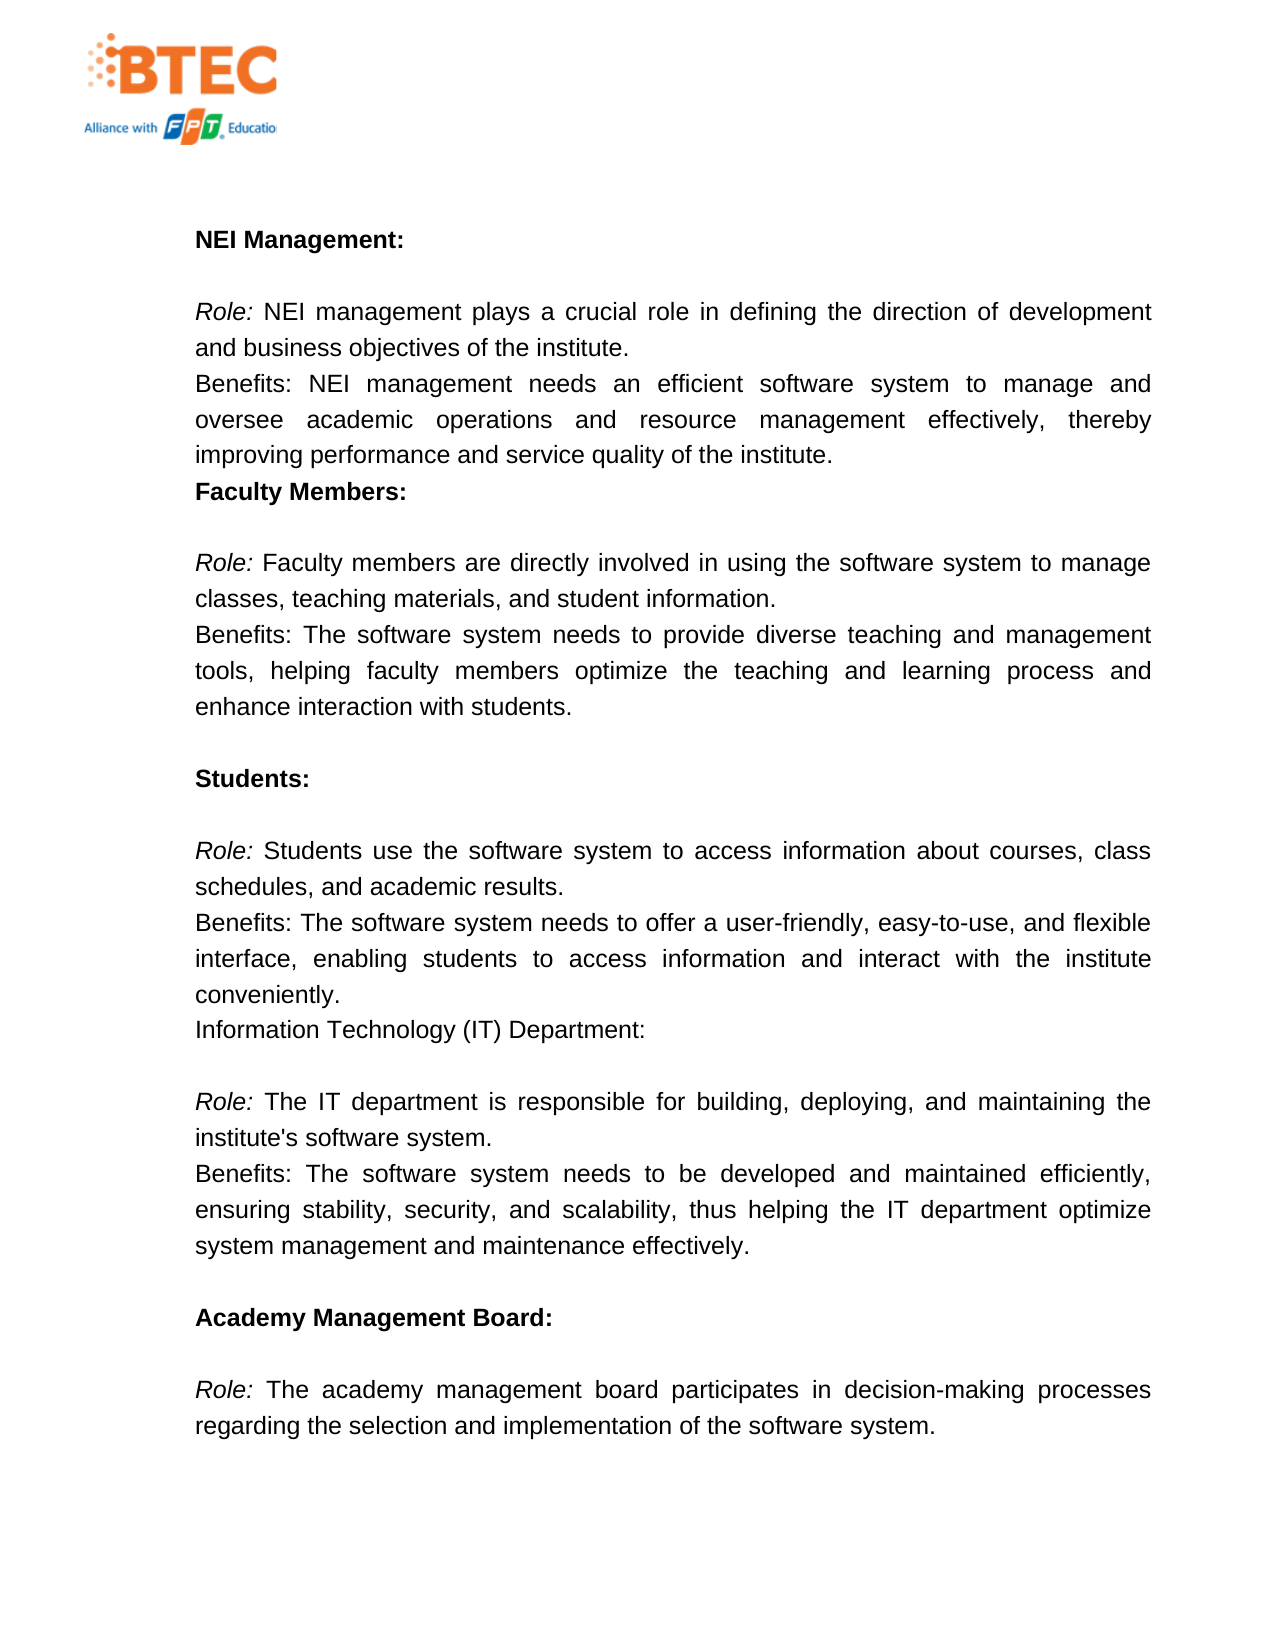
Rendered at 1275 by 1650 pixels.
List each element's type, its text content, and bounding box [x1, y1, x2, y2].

list Students: [195, 764, 1153, 793]
list Benefits: The software system needs to be developed and maintained efficiently, ensuring stability, security, and scalability, thus helping the IT department optimize system management and maintenance effectively. [195, 1159, 1153, 1260]
list Role: The IT department is responsible for building, deploying, and maintaining the institute's software system. [195, 1087, 1153, 1152]
list Role: The academy management board participates in decision-making processes regarding the selection and implementation of the software system. [195, 1375, 1153, 1439]
picture [84, 33, 277, 145]
list Academy Management Board: [195, 1303, 1153, 1332]
list Benefits: The software system needs to offer a user-friendly, easy-to-use, and flexible interface, enabling students to access information and interact with the institute conveniently. [195, 908, 1153, 1008]
list Benefits: The software system needs to provide diverse teaching and management tools, helping faculty members optimize the teaching and learning process and enhance interaction with students. [195, 620, 1153, 721]
list Information Technology (IT) Department: [195, 1016, 1153, 1044]
list Role: Students use the software system to access information about courses, class schedules, and academic results. [195, 836, 1153, 901]
list NEI Management: [195, 225, 1153, 254]
list Benefits: NEI management needs an efficient software system to manage and oversee academic operations and resource management effectively, thereby improving performance and service quality of the institute. [195, 369, 1153, 469]
list Role: NEI management plays a crucial role in defining the direction of development and business objectives of the institute. [195, 297, 1153, 361]
list Faculty Members: [195, 476, 1153, 505]
list Role: Faculty members are directly involved in using the software system to manage classes, teaching materials, and student information. [195, 548, 1153, 613]
